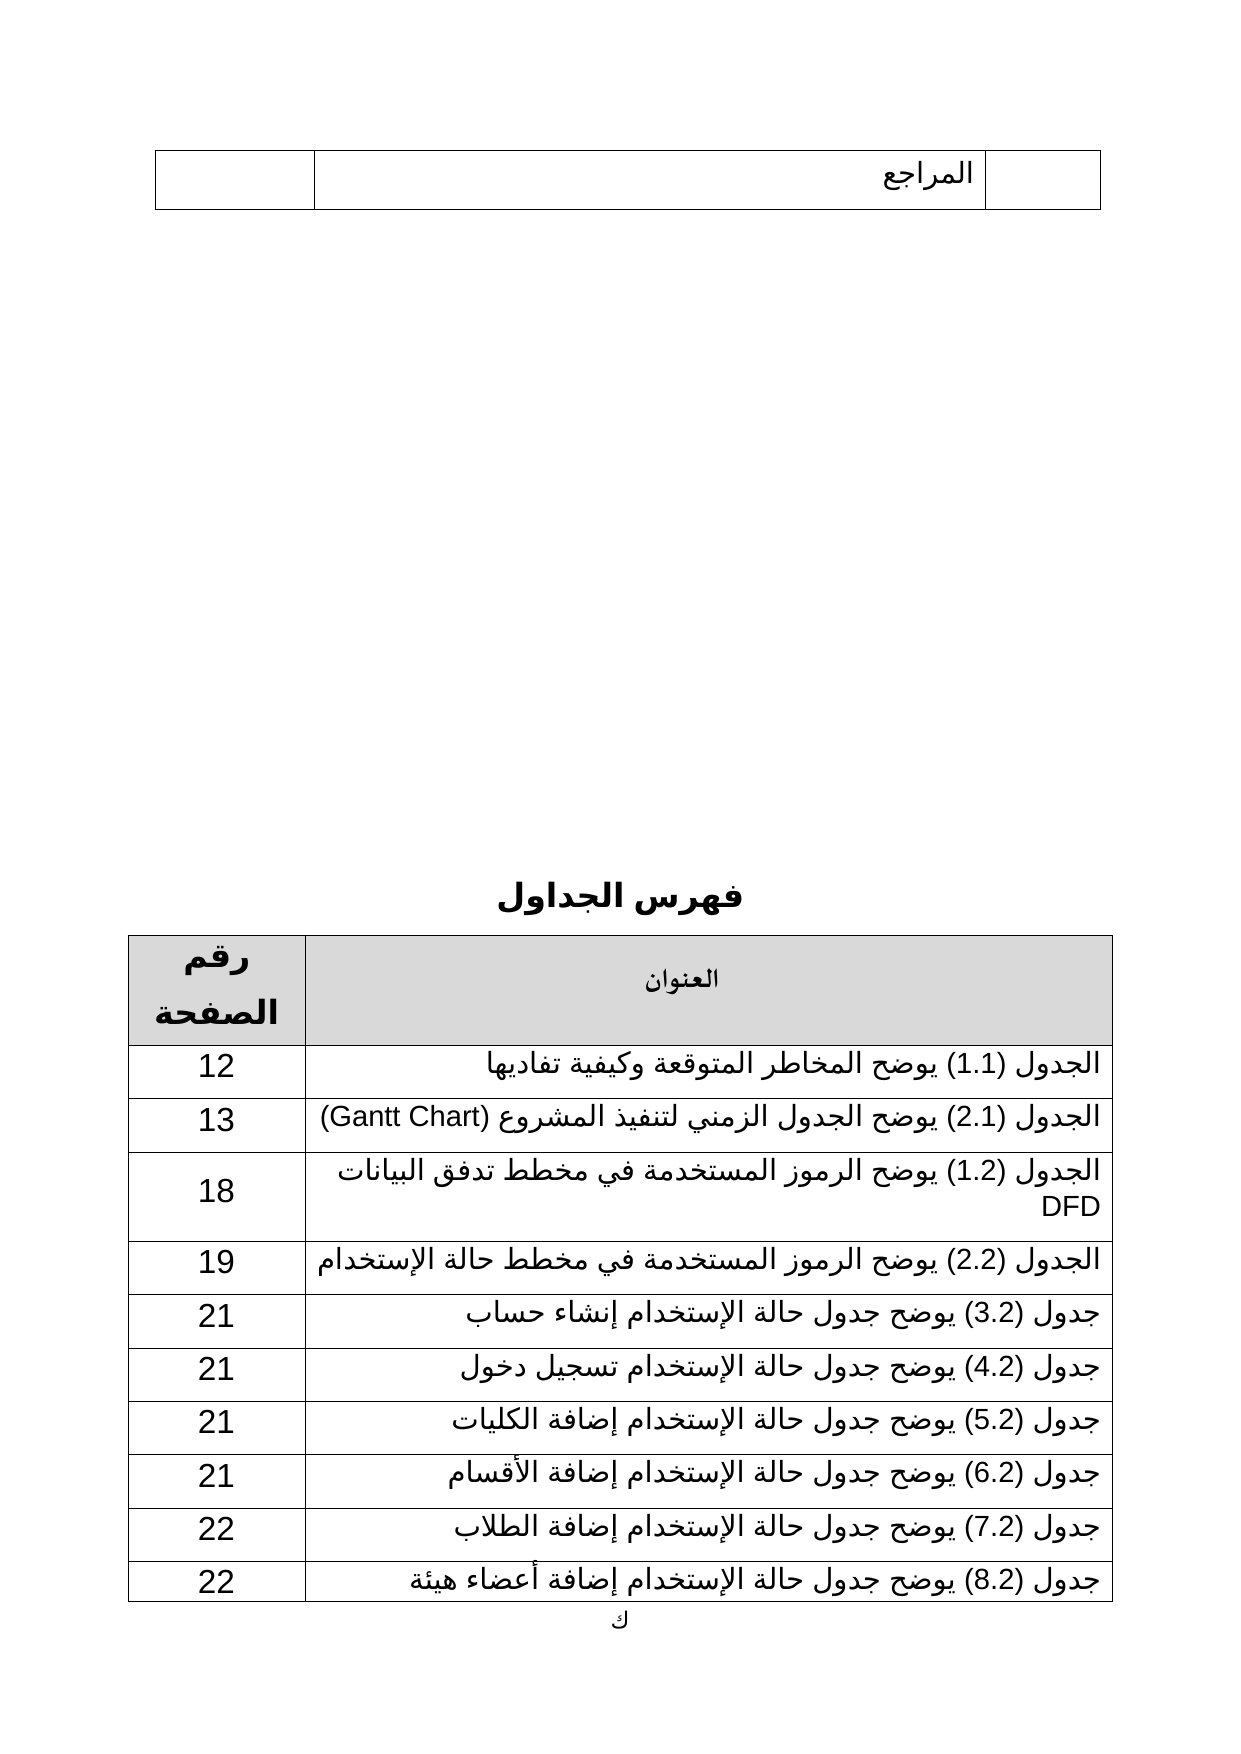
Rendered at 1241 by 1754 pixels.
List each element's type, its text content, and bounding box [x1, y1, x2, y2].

table_cell الجدول (1.2) يوضح الرموز المستخدمة في مخطط تدفق البيانات DFD [306, 1153, 1112, 1241]
table_cell المراجع [315, 151, 985, 209]
table_cell [156, 151, 314, 209]
table_cell [986, 151, 1100, 209]
table_cell جدول (5.2) يوضح جدول حالة الإستخدام إضافة الكليات [306, 1402, 1112, 1454]
table_cell 13 [129, 1099, 305, 1152]
table_cell 22 [129, 1509, 305, 1561]
table_cell 22 [129, 1562, 305, 1601]
table_header رقم الصفحة [129, 936, 305, 1045]
table_cell الجدول (2.2) يوضح الرموز المستخدمة في مخطط حالة الإستخدام [306, 1242, 1112, 1294]
table_cell 19 [129, 1242, 305, 1294]
table_cell الجدول (2.1) يوضح الجدول الزمني لتنفيذ المشروع (Gantt Chart) [306, 1099, 1112, 1152]
table_cell 18 [129, 1153, 305, 1241]
table_header العنوان [306, 936, 1112, 1045]
table_cell جدول (7.2) يوضح جدول حالة الإستخدام إضافة الطلاب [306, 1509, 1112, 1561]
table_cell 12 [129, 1046, 305, 1098]
table_cell 21 [129, 1402, 305, 1454]
table_cell 21 [129, 1455, 305, 1508]
table_cell 21 [129, 1295, 305, 1348]
table_cell جدول (3.2) يوضح جدول حالة الإستخدام إنشاء حساب [306, 1295, 1112, 1348]
table_cell الجدول (1.1) يوضح المخاطر المتوقعة وكيفية تفاديها [306, 1046, 1112, 1098]
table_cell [306, 1562, 1112, 1601]
table_cell جدول (4.2) يوضح جدول حالة الإستخدام تسجيل دخول [306, 1349, 1112, 1401]
text فهرس الجداول [187, 877, 1053, 915]
table_cell 21 [129, 1349, 305, 1401]
table_cell جدول (6.2) يوضح جدول حالة الإستخدام إضافة الأقسام [306, 1455, 1112, 1508]
